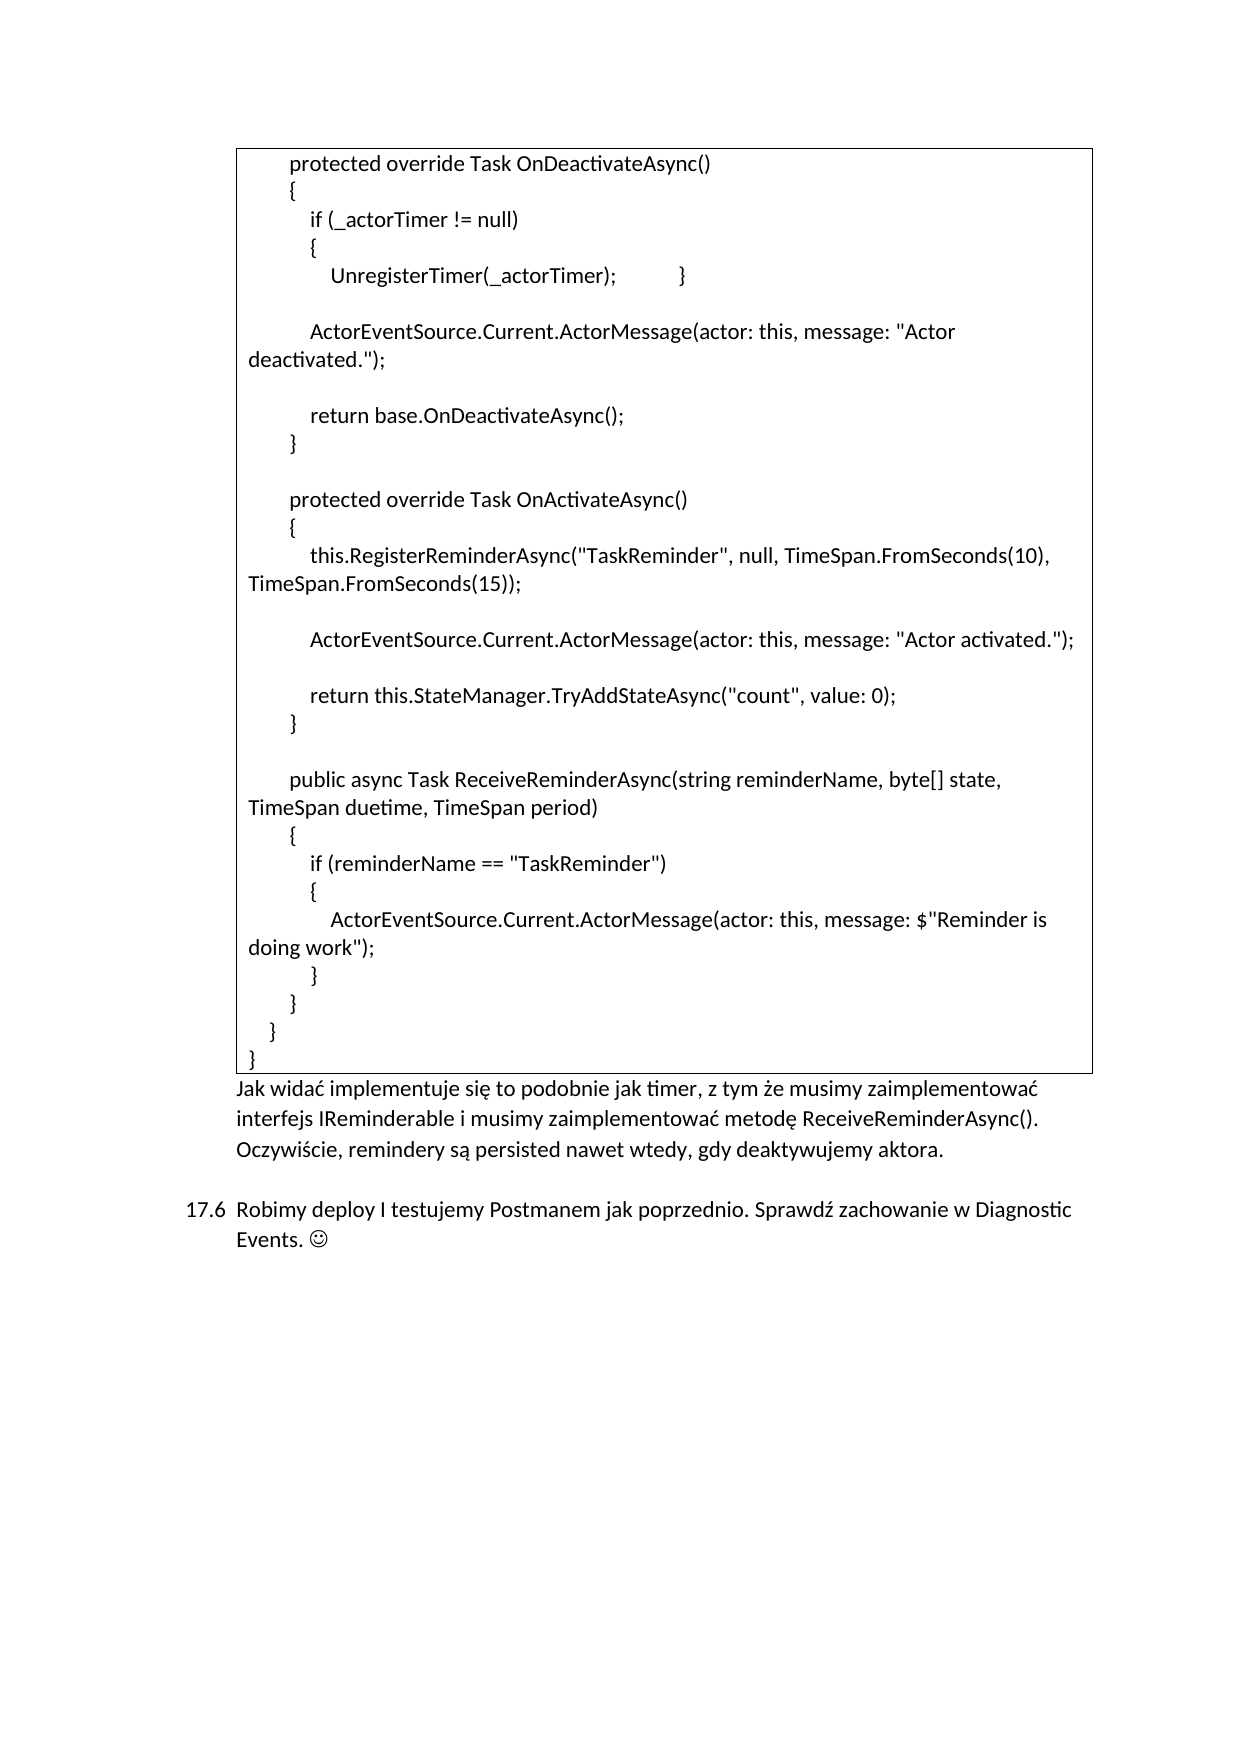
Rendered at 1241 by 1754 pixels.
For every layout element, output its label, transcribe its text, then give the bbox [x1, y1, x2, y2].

list Jak widać implementuje się to podobnie jak timer, z tym że musimy zaimplementować interfejs IReminderable i musimy zaimplementować metodę ReceiveReminderAsync(). Oczywiście, remindery są persisted nawet wtedy, gdy deaktywujemy aktora. [236, 1074, 1093, 1163]
list Robimy deploy I testujemy Postmanem jak poprzednio. Sprawdź zachowanie w Diagnostic Events. [185, 1195, 1093, 1253]
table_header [237, 149, 1092, 1073]
